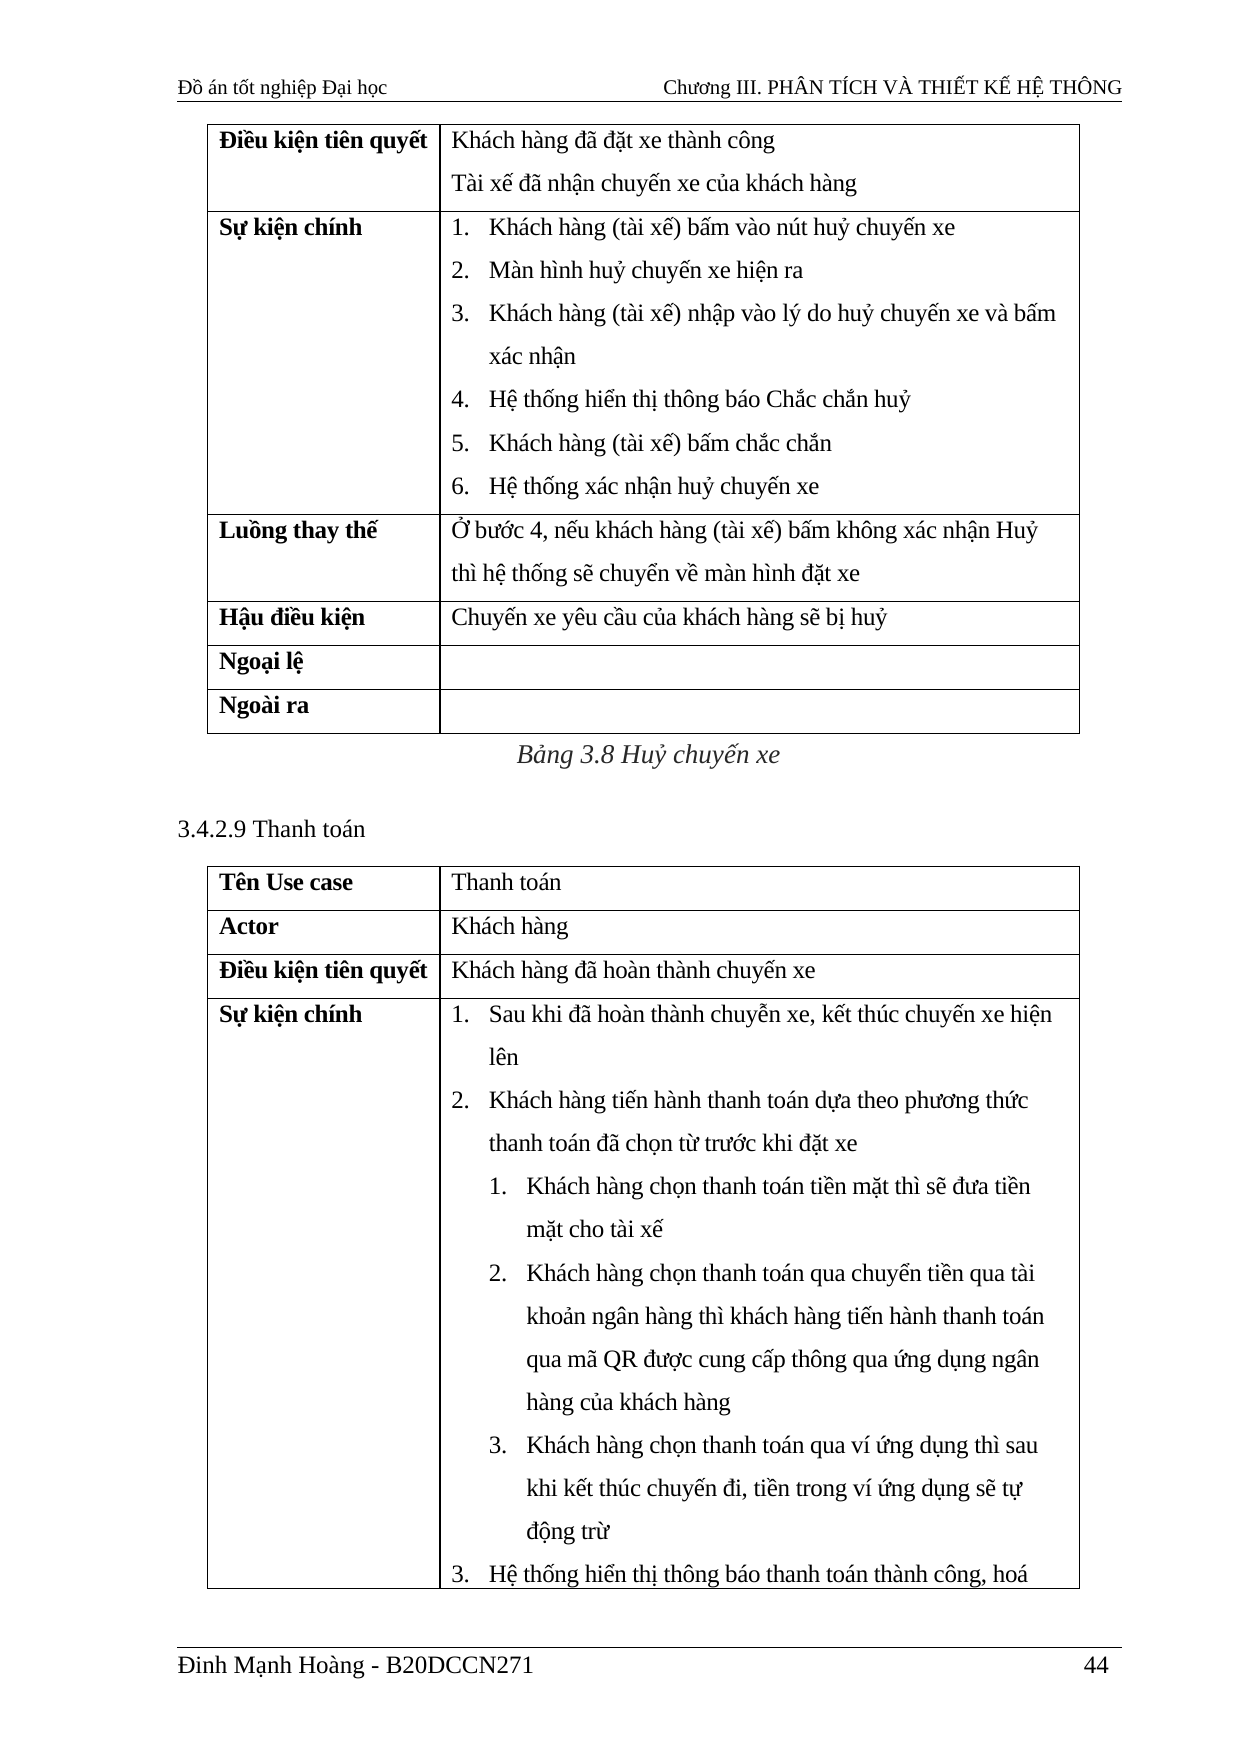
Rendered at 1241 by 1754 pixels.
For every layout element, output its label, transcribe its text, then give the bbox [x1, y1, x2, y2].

table_cell Ở bước 4, nếu khách hàng (tài xế) bấm không xác nhận Huỷ thì hệ thống sẽ chuyển về màn hình đặt xe [441, 515, 1079, 601]
table_cell Khách hàng (tài xế) bấm vào nút huỷ chuyến xe Màn hình huỷ chuyến xe hiện ra Khách hàng (tài xế) nhập vào lý do huỷ chuyến xe và bấm xác nhận Hệ thống hiển thị thông báo Chắc chắn huỷ Khách hàng (tài xế) bấm chắc chắn Hệ thống xác nhận huỷ chuyến xe [441, 212, 1079, 514]
table_cell Actor [208, 911, 439, 954]
table_cell Khách hàng [441, 911, 1079, 954]
table_cell [441, 646, 1079, 689]
table_cell [441, 690, 1079, 733]
table_cell Luồng thay thế [208, 515, 439, 601]
table_cell Khách hàng đã đặt xe thành công Tài xế đã nhận chuyến xe của khách hàng [441, 125, 1079, 211]
table_cell Ngoại lệ [208, 646, 439, 689]
table_cell Khách hàng đã hoàn thành chuyến xe [441, 955, 1079, 998]
table_header Tên Use case [208, 867, 439, 910]
subtitle Bảng 3.8 Huỷ chuyến xe [177, 738, 1122, 769]
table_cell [441, 999, 1079, 1588]
table_cell Hậu điều kiện [208, 602, 439, 645]
subtitle 3.4.2.9 Thanh toán [177, 814, 1122, 843]
table_cell Sự kiện chính [208, 212, 439, 514]
table_cell Điều kiện tiên quyết [208, 955, 439, 998]
table_cell Chuyến xe yêu cầu của khách hàng sẽ bị huỷ [441, 602, 1079, 645]
table_cell Điều kiện tiên quyết [208, 125, 439, 211]
table_header Thanh toán [441, 867, 1079, 910]
table_cell Ngoài ra [208, 690, 439, 733]
table_cell Sự kiện chính [208, 999, 439, 1588]
